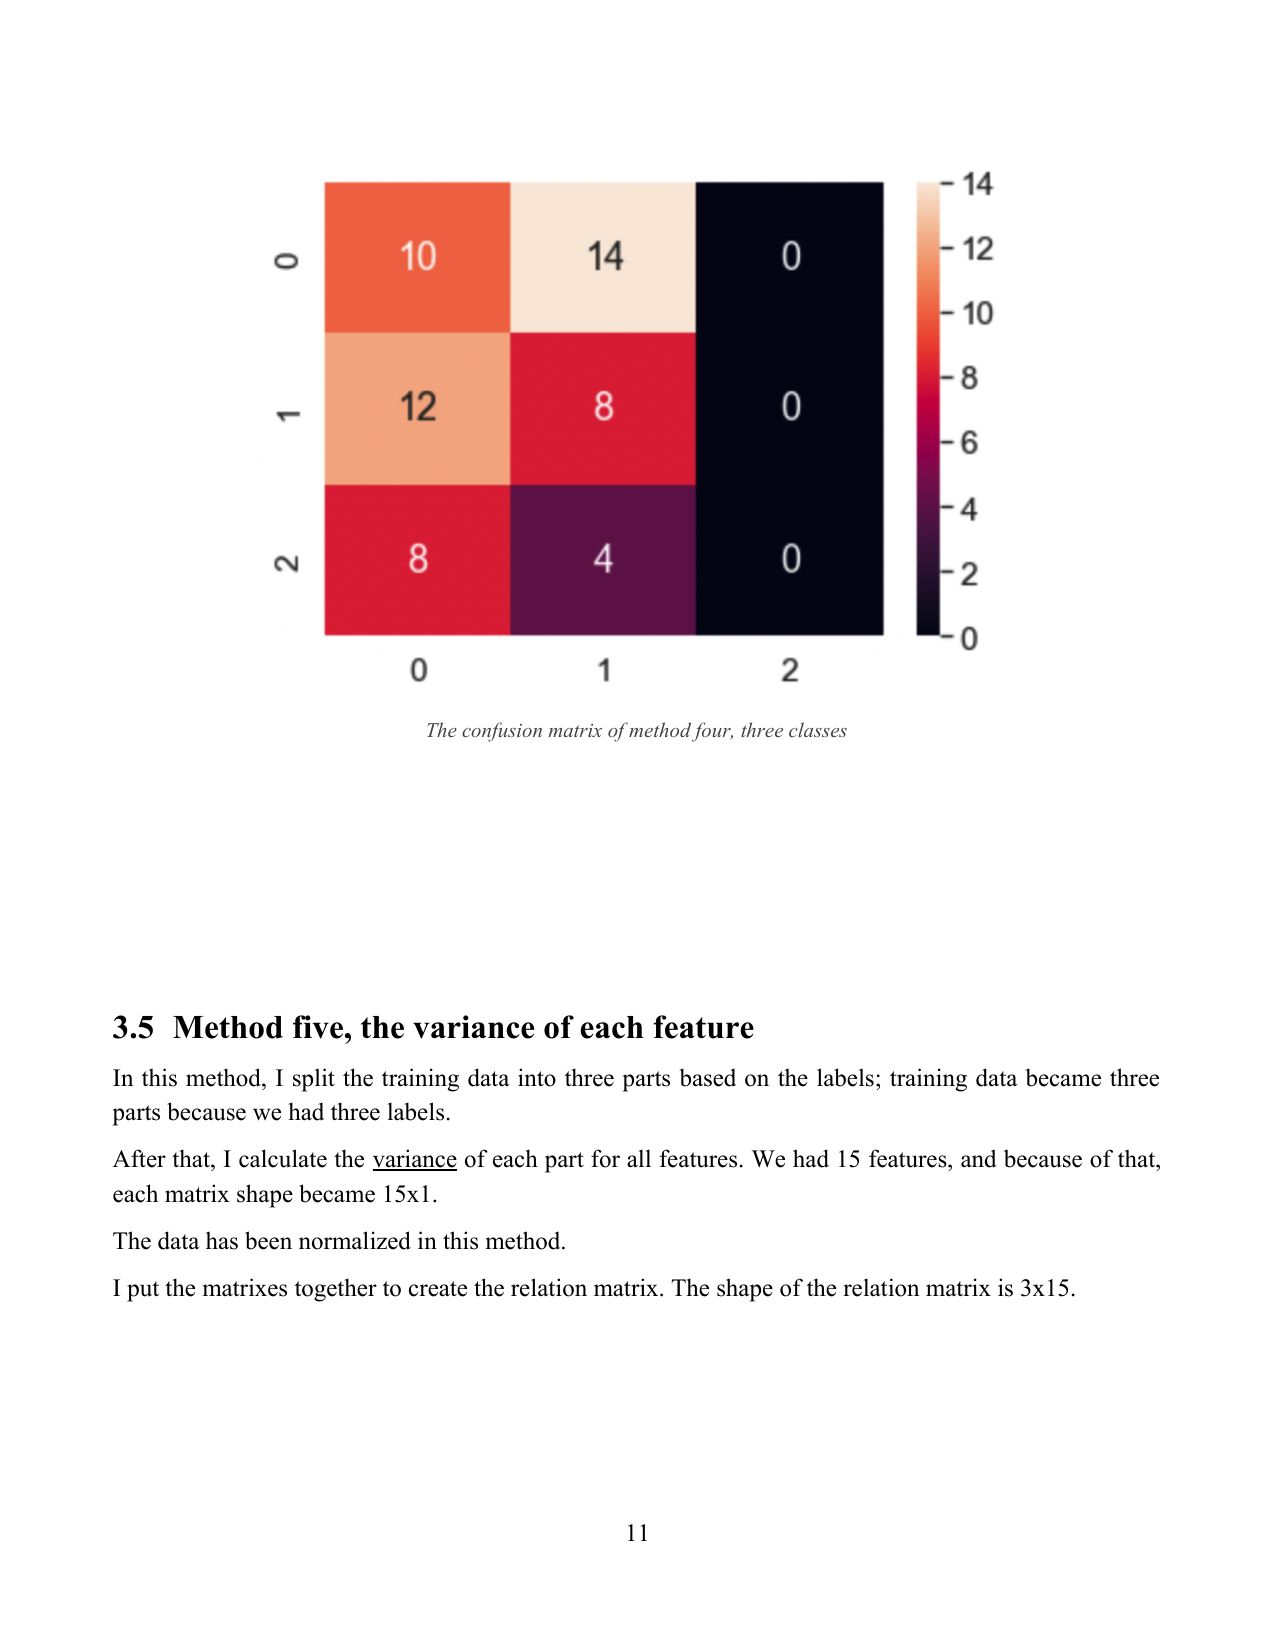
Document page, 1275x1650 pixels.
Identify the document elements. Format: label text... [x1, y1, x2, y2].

subtitle Method five, the variance of each feature [112, 1009, 1162, 1046]
text After that, I calculate the variance of each part for all features. We had 15 features, and because of that, each matrix shape became 15x1. [112, 1146, 1162, 1208]
picture [256, 150, 1019, 700]
text In this method, I split the training data into three parts based on the labels; training data became three parts because we had three labels. [112, 1064, 1162, 1126]
text The data has been normalized in this method. [112, 1227, 1162, 1255]
text The confusion matrix of method four, three classes [112, 719, 1162, 742]
text I put the matrixes together to create the relation matrix. The shape of the relation matrix is 3x15. [112, 1274, 1162, 1302]
